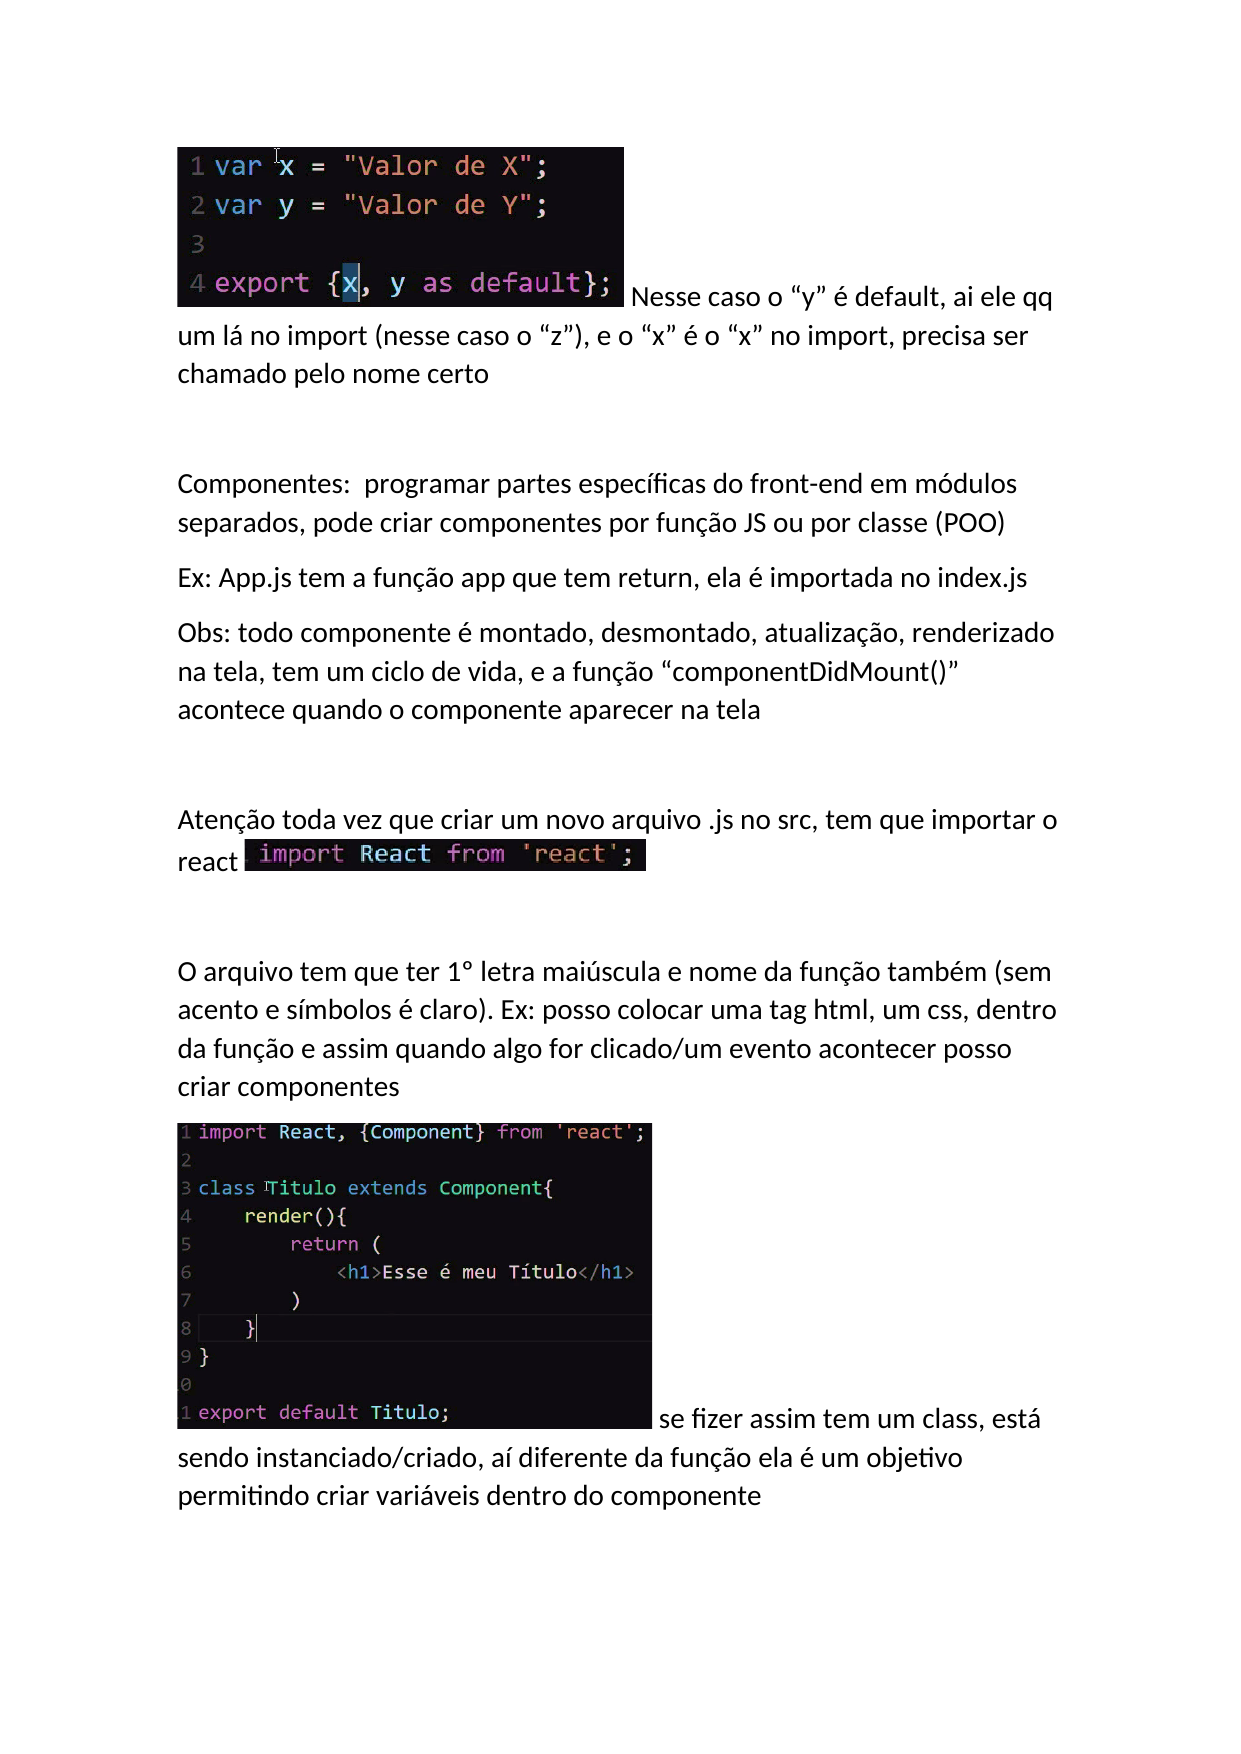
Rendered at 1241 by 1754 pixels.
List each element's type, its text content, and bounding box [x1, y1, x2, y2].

picture [244, 839, 646, 871]
picture [177, 1123, 653, 1429]
text Componentes: programar partes específicas do front-end em módulos separados, pode criar componentes por função JS ou por classe (POO) [177, 466, 1063, 539]
text Ex: App.js tem a função app que tem return, ela é importada no index.js [177, 559, 1063, 595]
text Obs: todo componente é montado, desmontado, atualização, renderizado na tela, tem um ciclo de vida, e a função “componentDidMount()” acontece quando o componente aparecer na tela [177, 614, 1063, 727]
text Atenção toda vez que criar um novo arquivo .js no src, tem que importar o react [177, 801, 1063, 878]
text O arquivo tem que ter 1º letra maiúscula e nome da função também (sem acento e símbolos é claro). Ex: posso colocar uma tag html, um css, dentro da função e assim quando algo for clicado/um evento acontecer posso criar componentes [177, 953, 1063, 1104]
picture [177, 147, 624, 307]
